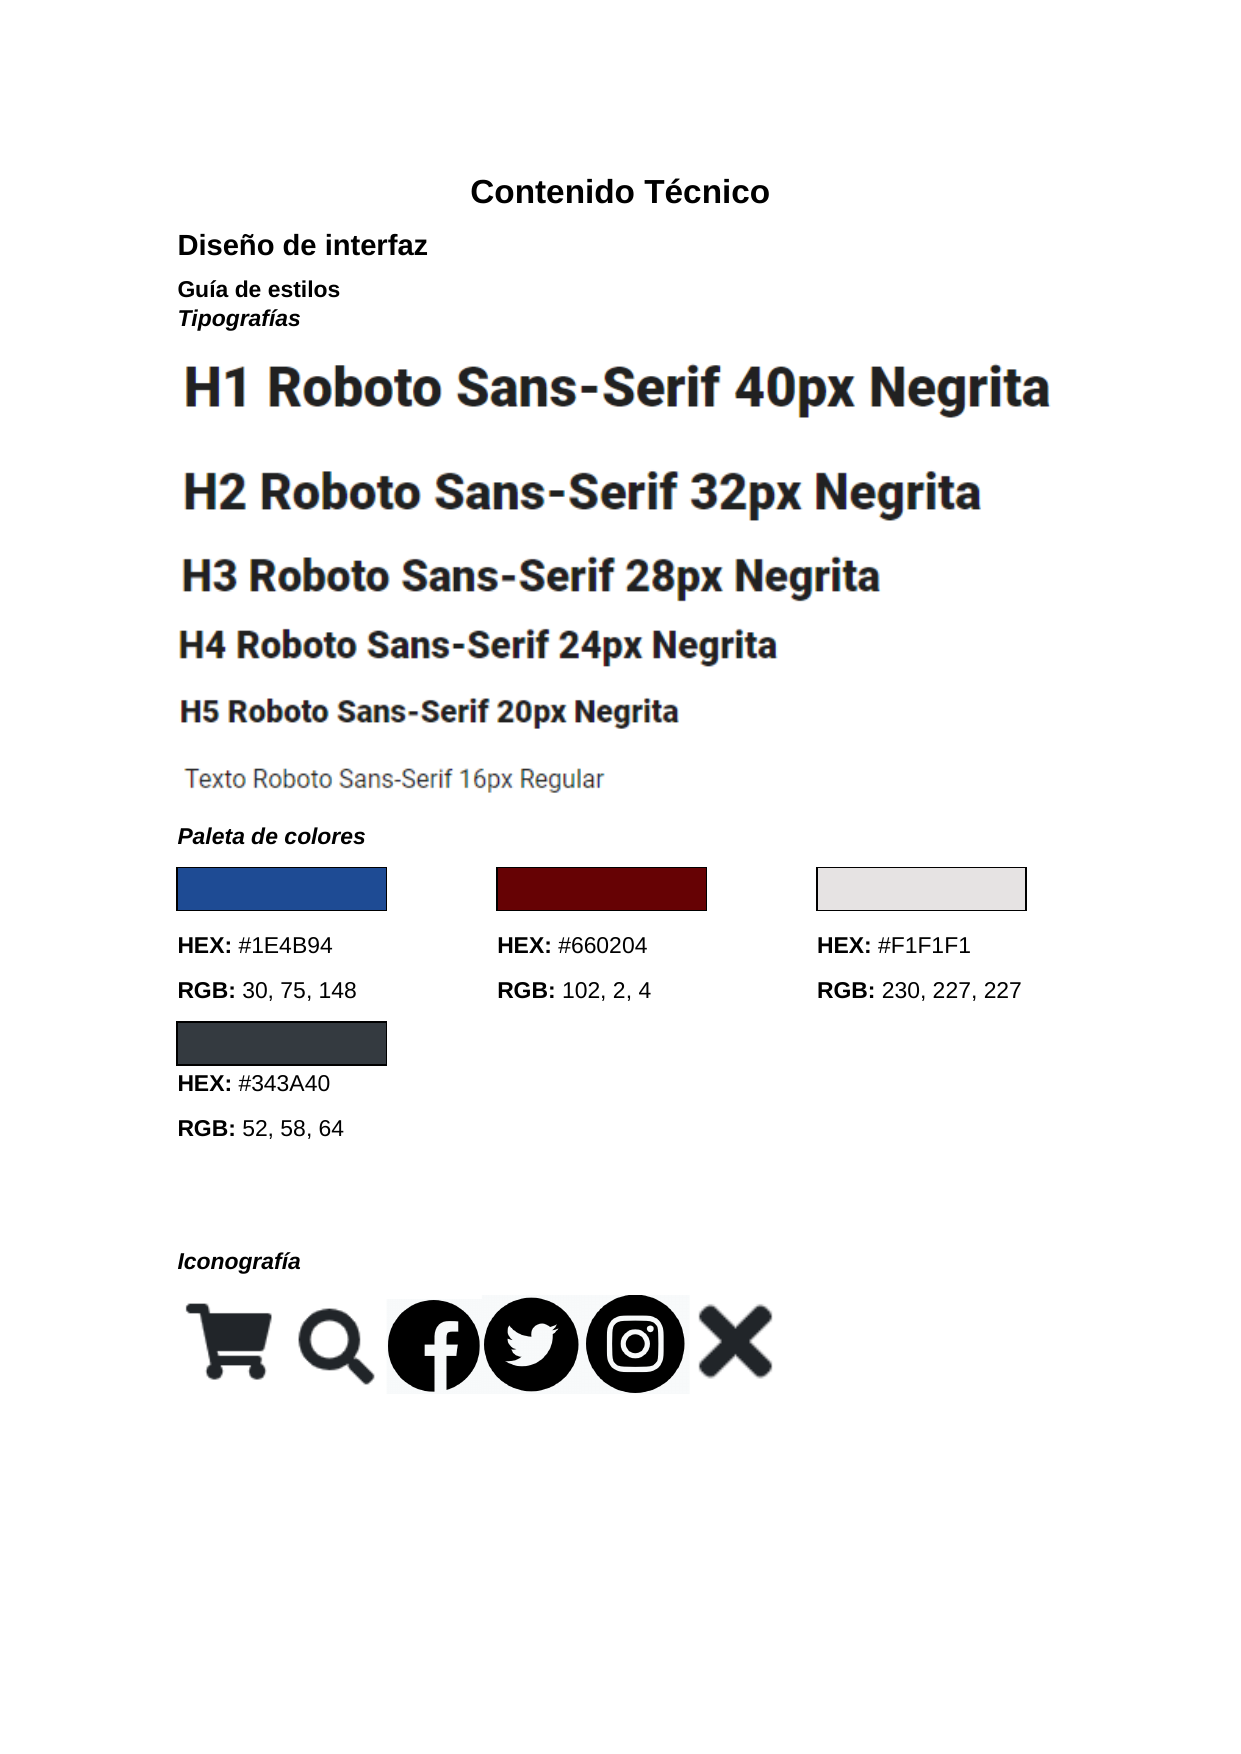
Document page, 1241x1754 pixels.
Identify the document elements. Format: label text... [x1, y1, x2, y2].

text RGB: 30, 75, 148 [177, 977, 423, 1003]
picture [177, 758, 617, 804]
subtitle Contenido Técnico [177, 173, 1063, 211]
picture [177, 1292, 781, 1394]
subtitle Guía de estilos [177, 276, 1063, 303]
picture [177, 448, 992, 527]
text HEX: #343A40 [177, 1069, 423, 1096]
subtitle Diseño de interfaz [177, 228, 1063, 261]
text Paleta de colores [177, 823, 1063, 849]
text HEX: #660204 [497, 932, 743, 958]
picture [177, 350, 1063, 430]
text Iconografía [177, 1248, 1063, 1274]
text RGB: 230, 227, 227 [817, 977, 1063, 1003]
picture [177, 691, 690, 740]
picture [177, 545, 899, 606]
text HEX: #1E4B94 [177, 932, 423, 958]
picture [177, 623, 787, 673]
text HEX: #F1F1F1 [817, 932, 1063, 958]
text RGB: 52, 58, 64 [177, 1114, 423, 1141]
text RGB: 102, 2, 4 [497, 977, 743, 1003]
text Tipografías [177, 305, 1063, 331]
